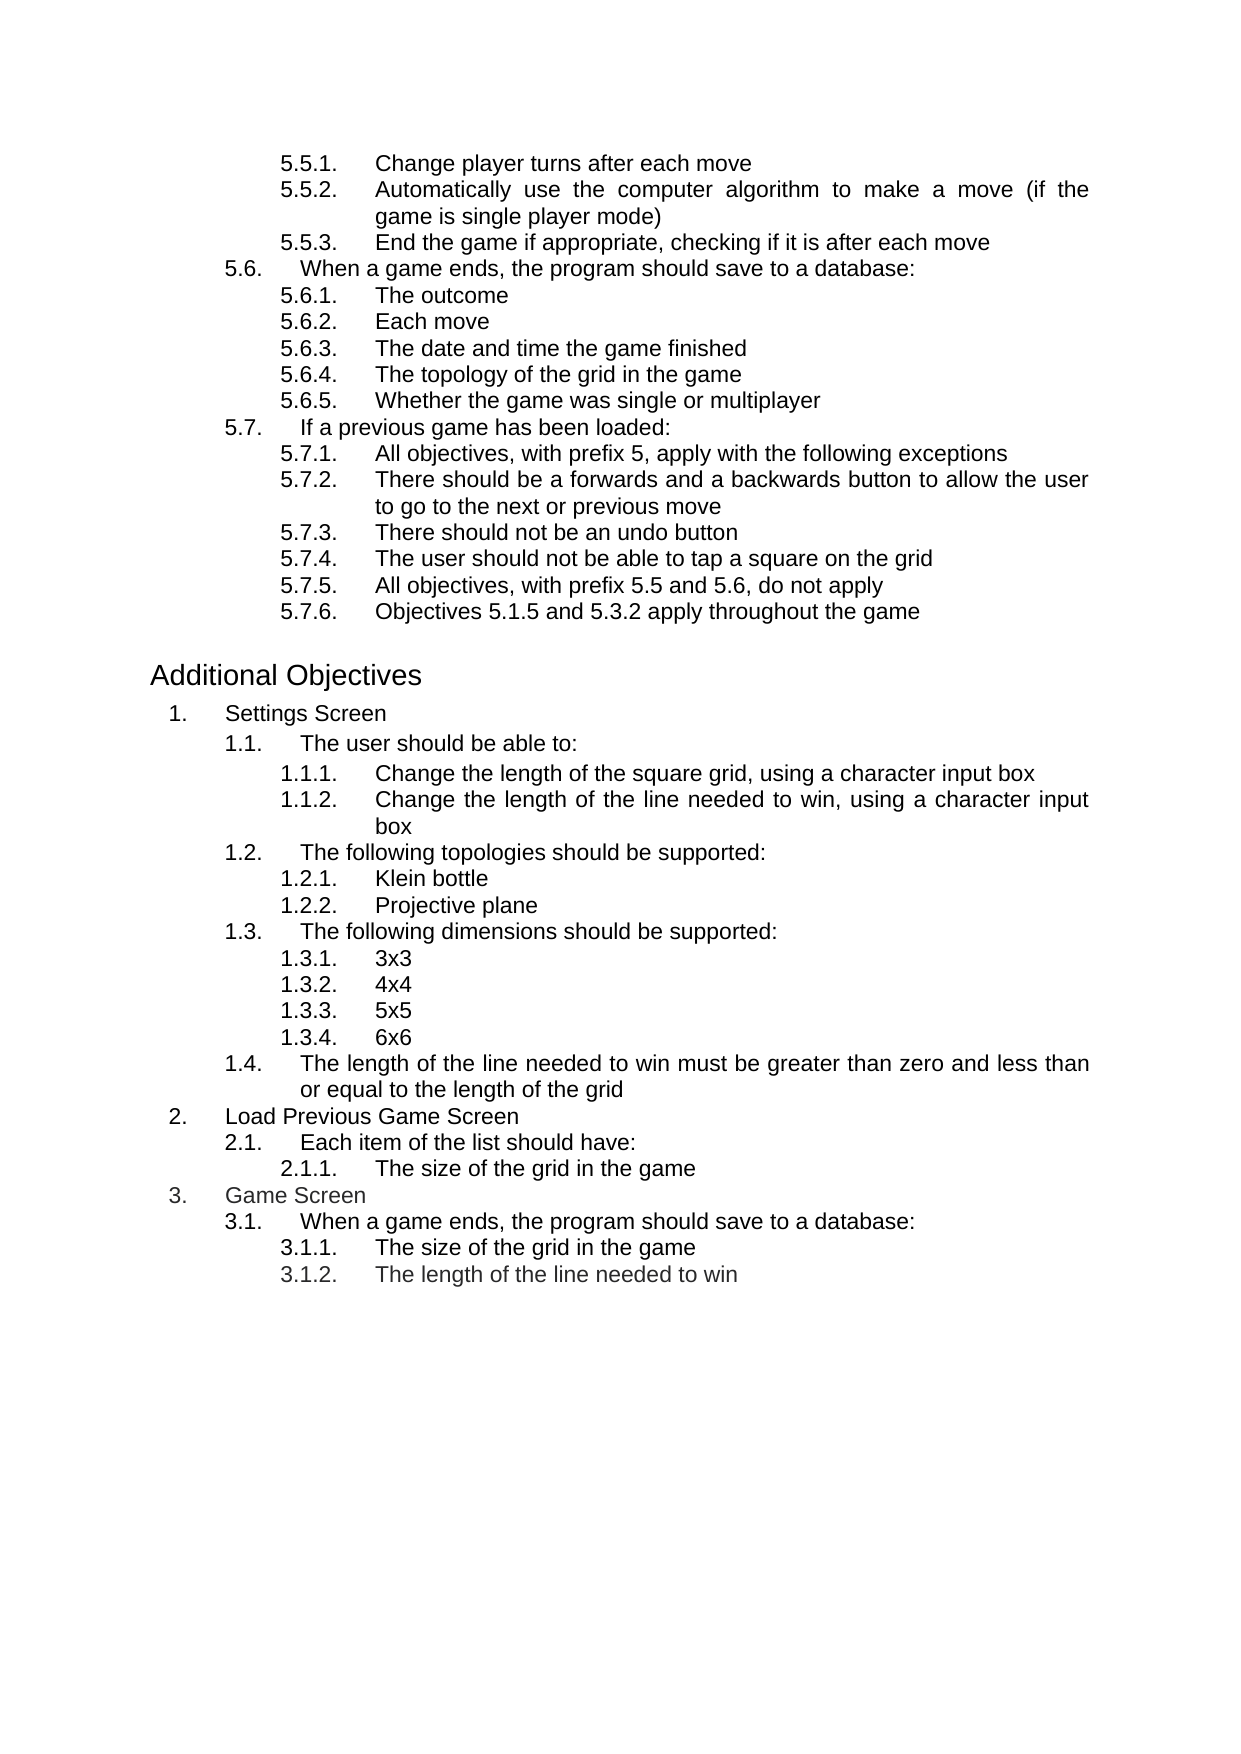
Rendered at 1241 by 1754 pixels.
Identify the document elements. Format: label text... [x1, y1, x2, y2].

list The topology of the grid in the game [337, 361, 1090, 387]
list When a game ends, the program should save to a database: [262, 1208, 1090, 1234]
list There should not be an undo button [337, 519, 1090, 545]
list The length of the line needed to win must be greater than zero and less than or equal to the length of the grid [262, 1050, 1090, 1103]
list Load Previous Game Screen [187, 1103, 1090, 1129]
list Whether the game was single or multiplayer [337, 387, 1090, 413]
list 6x6 [337, 1023, 1090, 1050]
list 4x4 [337, 971, 1090, 997]
list Klein bottle [337, 865, 1090, 892]
subtitle Additional Objectives [150, 658, 1090, 691]
list Projective plane [337, 892, 1090, 918]
list There should be a forwards and a backwards button to allow the user to go to the next or previous move [337, 466, 1090, 519]
list Settings Screen [187, 699, 1090, 726]
list 3x3 [337, 944, 1090, 971]
list Change the length of the line needed to win, using a character input box [337, 786, 1090, 839]
list All objectives, with prefix 5, apply with the following exceptions [337, 440, 1090, 466]
list The outcome [337, 282, 1090, 308]
list All objectives, with prefix 5.5 and 5.6, do not apply [337, 572, 1090, 598]
list 5x5 [337, 997, 1090, 1023]
list Automatically use the computer algorithm to make a move (if the game is single player mode) [337, 176, 1090, 229]
list Each move [337, 308, 1090, 334]
list If a previous game has been loaded: [262, 413, 1090, 440]
list Objectives 5.1.5 and 5.3.2 apply throughout the game [337, 598, 1090, 624]
list End the game if appropriate, checking if it is after each move [337, 229, 1090, 255]
list Game Screen [187, 1182, 1090, 1208]
list The size of the grid in the game [337, 1155, 1090, 1182]
list Change player turns after each move [337, 150, 1090, 176]
list The length of the line needed to win [337, 1261, 1090, 1287]
list The size of the grid in the game [337, 1234, 1090, 1261]
list Each item of the list should have: [262, 1129, 1090, 1155]
list The date and time the game finished [337, 334, 1090, 361]
list When a game ends, the program should save to a database: [262, 255, 1090, 282]
list The user should be able to: [262, 730, 1090, 756]
list The following topologies should be supported: [262, 839, 1090, 865]
list The user should not be able to tap a square on the grid [337, 545, 1090, 572]
list The following dimensions should be supported: [262, 918, 1090, 944]
list Change the length of the square grid, using a character input box [337, 760, 1090, 786]
